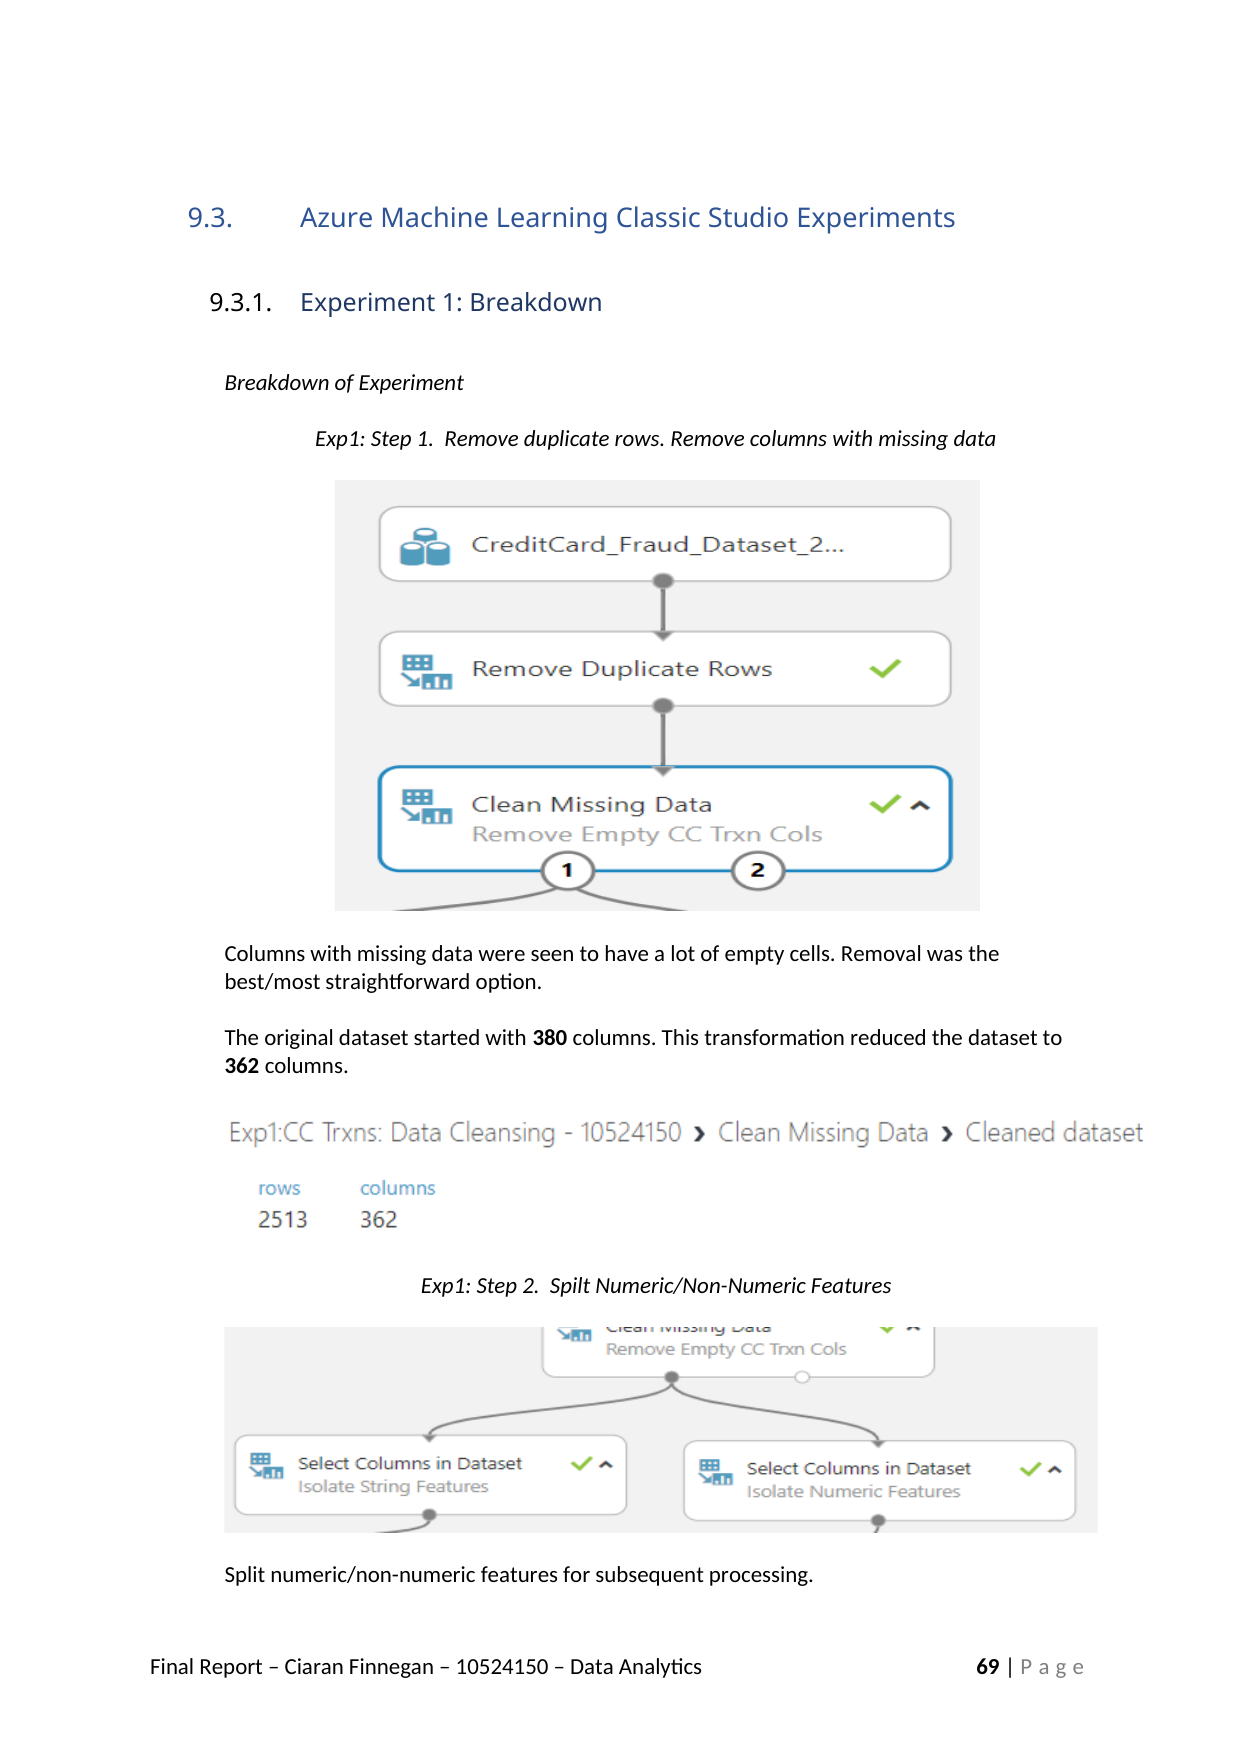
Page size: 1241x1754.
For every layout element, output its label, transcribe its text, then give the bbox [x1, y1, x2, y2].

text Split numeric/non-numeric features for subsequent processing. [224, 1560, 1090, 1588]
text The original dataset started with 380 columns. This transformation reduced the dataset to 362 columns. [224, 1023, 1090, 1079]
picture [224, 1107, 1165, 1244]
text Exp1: Step 1. Remove duplicate rows. Remove columns with missing data [224, 424, 1090, 453]
picture [224, 1327, 1098, 1533]
subtitle Azure Machine Learning Classic Studio Experiments [187, 198, 1090, 235]
text Exp1: Step 2. Spilt Numeric/Non-Numeric Features [224, 1271, 1090, 1299]
text Breakdown of Experiment [224, 368, 1090, 397]
subtitle Experiment 1: Breakdown [209, 285, 1090, 319]
picture [334, 480, 980, 911]
text Columns with missing data were seen to have a lot of empty cells. Removal was the best/most straightforward option. [224, 939, 1090, 995]
